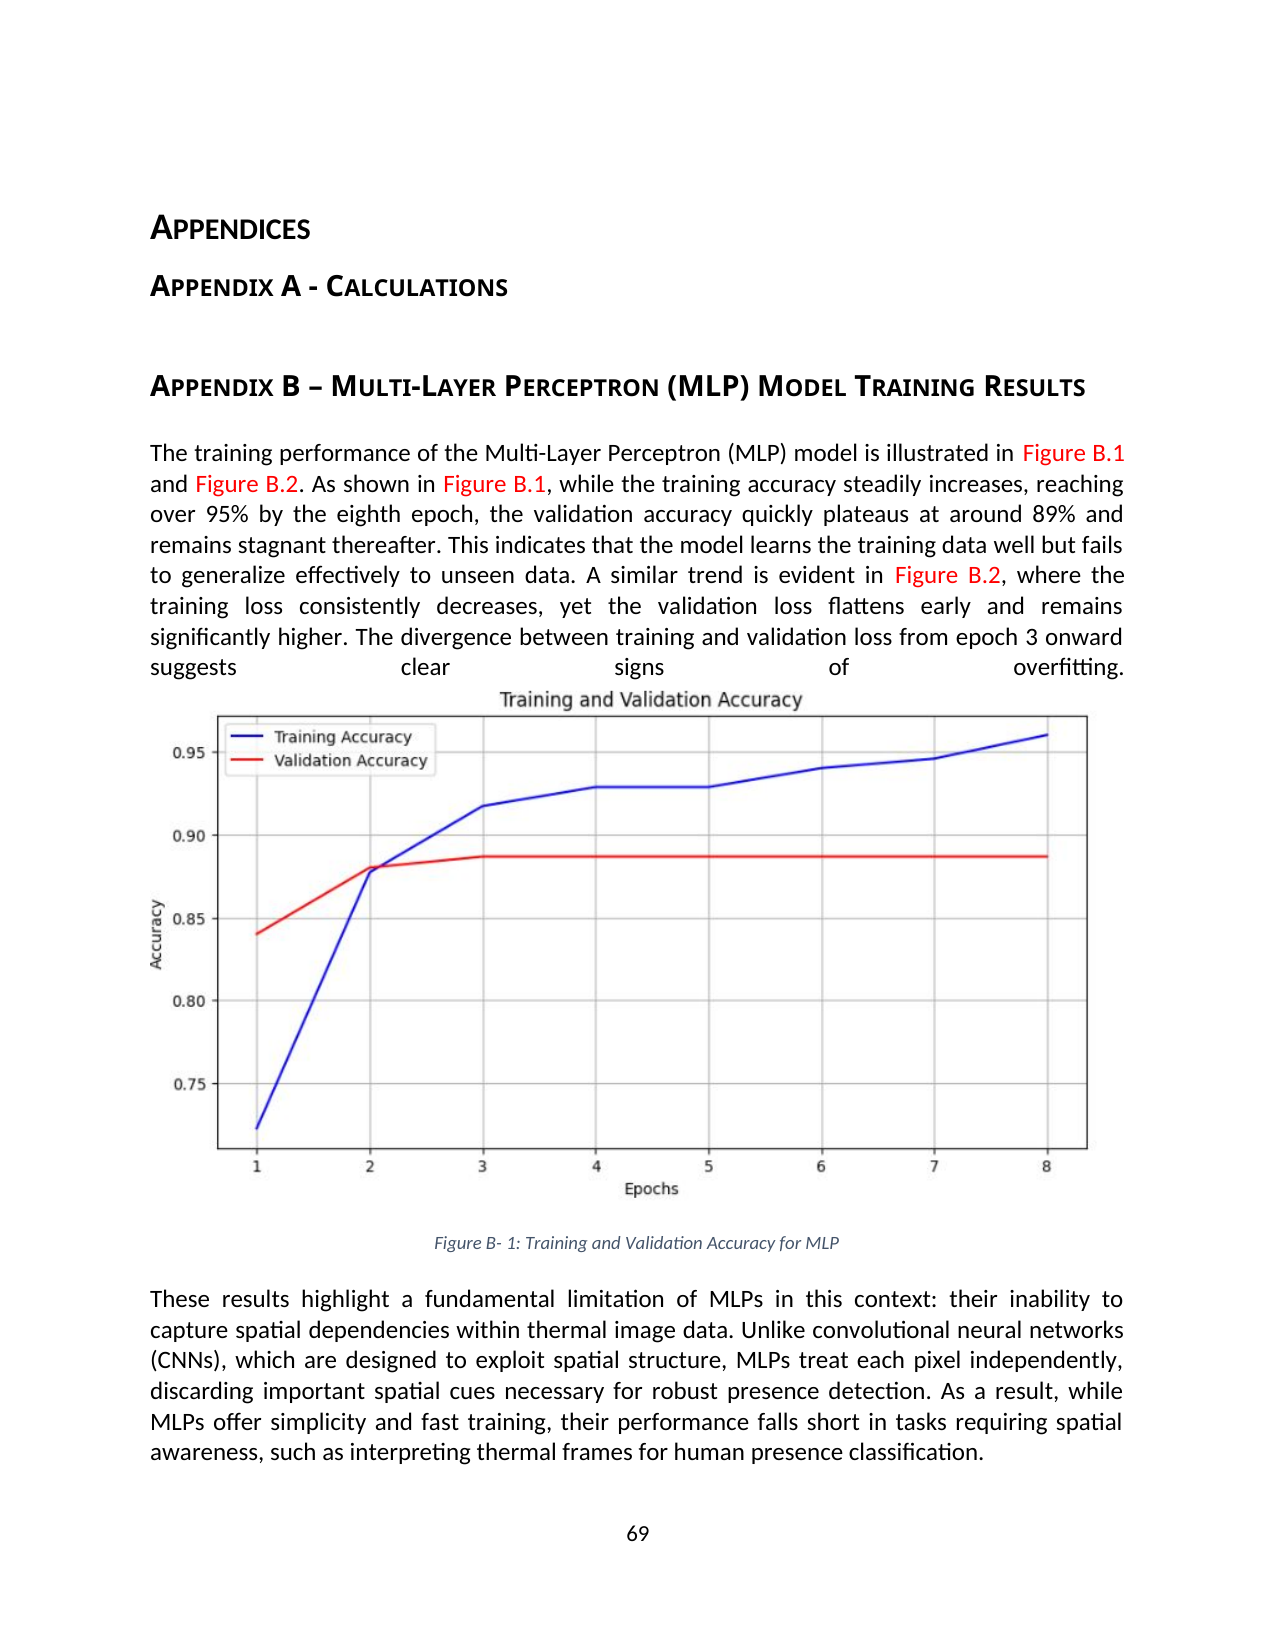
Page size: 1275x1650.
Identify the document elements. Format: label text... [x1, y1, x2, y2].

text These results highlight a fundamental limitation of MLPs in this context: their inability to capture spatial dependencies within thermal image data. Unlike convolutional neural networks (CNNs), which are designed to exploit spatial structure, MLPs treat each pixel independently, discarding important spatial cues necessary for robust presence detection. As a result, while MLPs offer simplicity and fast training, their performance falls short in tasks requiring spatial awareness, such as interpreting thermal frames for human presence classification. [150, 1284, 1125, 1467]
subtitle Appendix A - Calculations [150, 266, 1125, 305]
text Figure B- 1: Training and Validation Accuracy for MLP [150, 1232, 1125, 1254]
picture [150, 681, 1124, 1203]
subtitle Appendices [150, 203, 1125, 249]
subtitle Appendix B – Multi-Layer Perceptron (MLP) Model Training Results [150, 366, 1125, 405]
